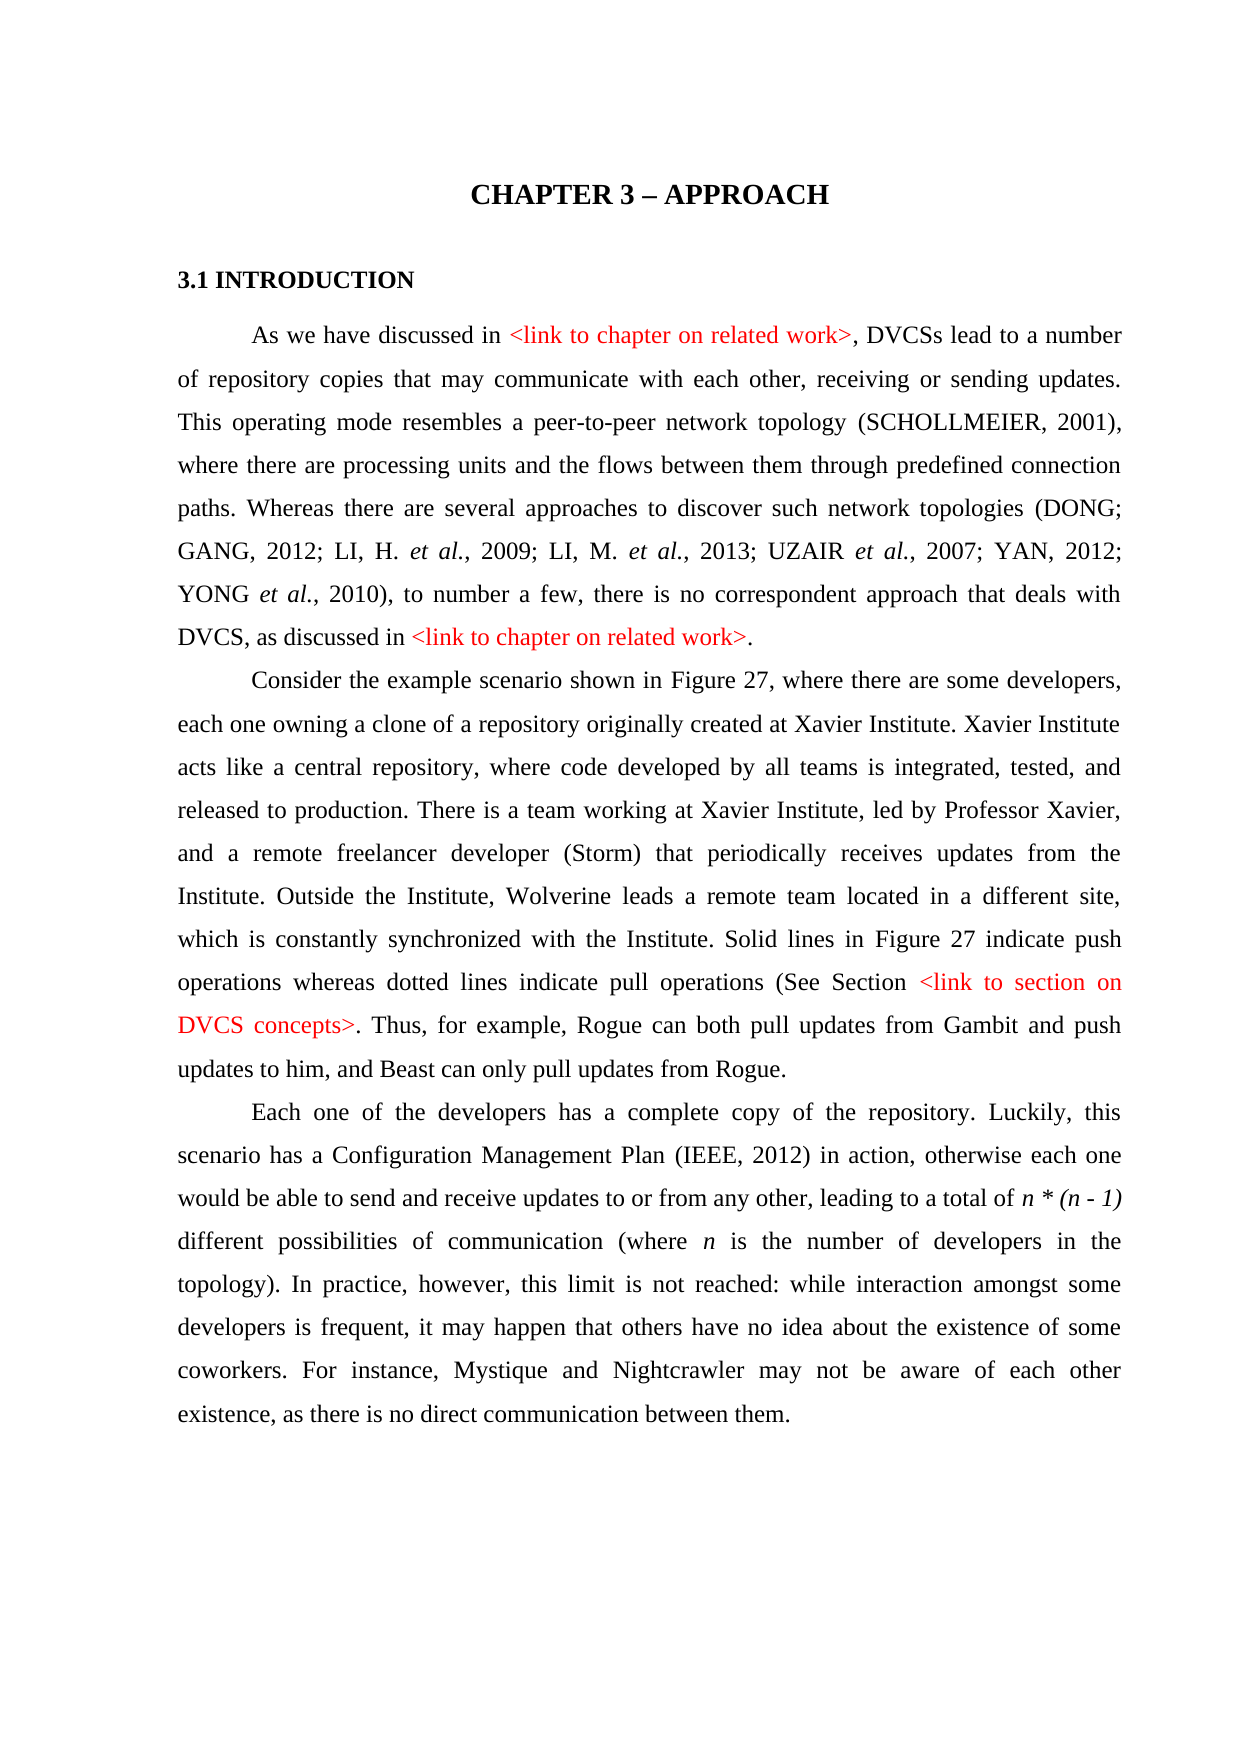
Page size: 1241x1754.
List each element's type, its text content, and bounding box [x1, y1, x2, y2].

subtitle Introduction [177, 265, 1122, 294]
subtitle – Approach [177, 177, 1122, 211]
text As we have discussed in <link to chapter on related work>, DVCSs lead to a number of repository copies that may communicate with each other, receiving or sending updates. This operating mode resembles a peer-to-peer network topology (SCHOLLMEIER, 2001), where there are processing units and the flows between them through predefined connection paths. Whereas there are several approaches to discover such network topologies (DONG; GANG, 2012; LI, H. et al., 2009; LI, M. et al., 2013; UZAIR et al., 2007; YAN, 2012; YONG et al., 2010), to number a few, there is no correspondent approach that deals with DVCS, as discussed in <link to chapter on related work>. [177, 321, 1122, 651]
text Each one of the developers has a complete copy of the repository. Luckily, this scenario has a Configuration Management Plan (IEEE, 2012) in action, otherwise each one would be able to send and receive updates to or from any other, leading to a total of n * (n - 1) different possibilities of communication (where n is the number of developers in the topology). In practice, however, this limit is not reached: while interaction amongst some developers is frequent, it may happen that others have no idea about the existence of some coworkers. For instance, Mystique and Nightcrawler may not be aware of each other existence, as there is no direct communication between them. [177, 1097, 1122, 1427]
